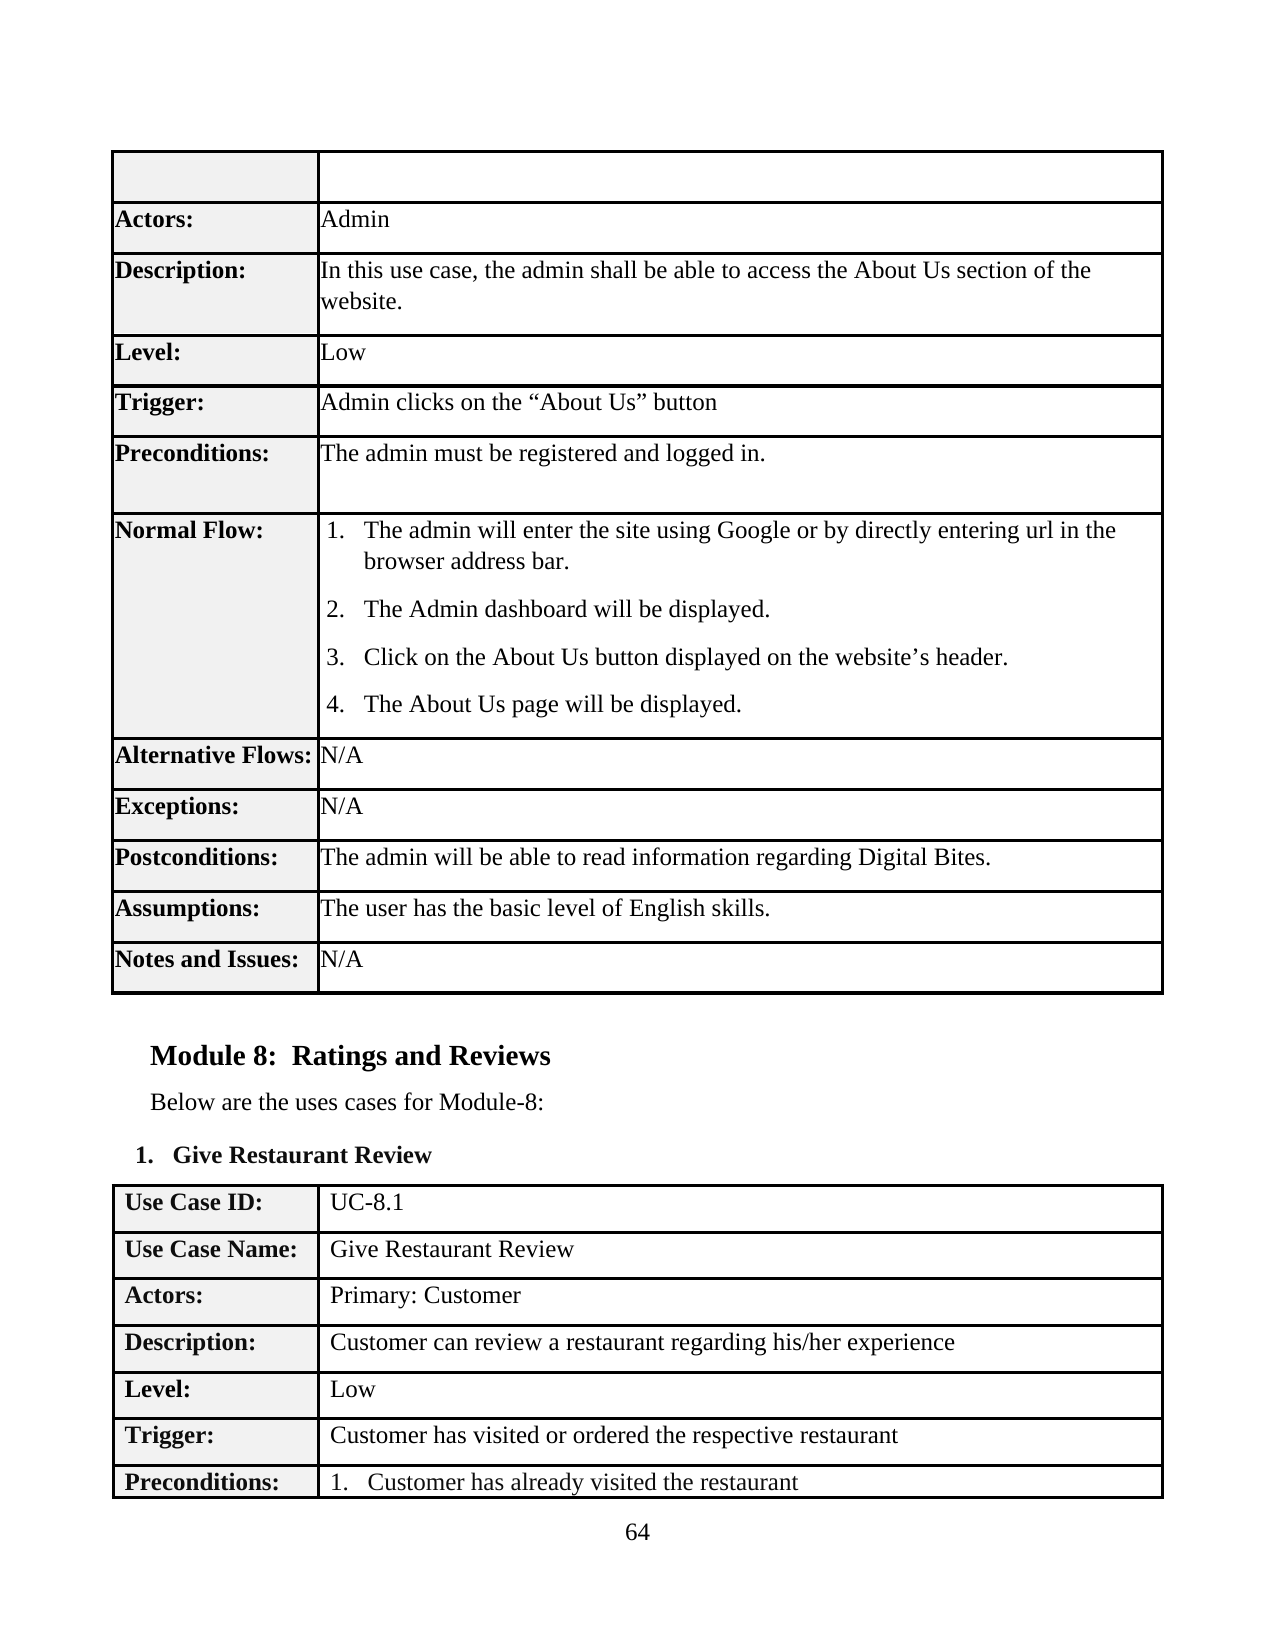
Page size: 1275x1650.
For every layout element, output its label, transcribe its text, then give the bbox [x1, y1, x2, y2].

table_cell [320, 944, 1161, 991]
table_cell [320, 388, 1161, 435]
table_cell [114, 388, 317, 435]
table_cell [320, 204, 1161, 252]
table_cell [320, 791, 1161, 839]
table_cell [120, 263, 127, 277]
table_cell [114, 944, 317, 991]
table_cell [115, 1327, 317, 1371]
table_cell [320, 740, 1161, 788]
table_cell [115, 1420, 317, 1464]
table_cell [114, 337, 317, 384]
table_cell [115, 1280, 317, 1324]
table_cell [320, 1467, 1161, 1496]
text Module 8: Ratings and Reviews [150, 1038, 1125, 1072]
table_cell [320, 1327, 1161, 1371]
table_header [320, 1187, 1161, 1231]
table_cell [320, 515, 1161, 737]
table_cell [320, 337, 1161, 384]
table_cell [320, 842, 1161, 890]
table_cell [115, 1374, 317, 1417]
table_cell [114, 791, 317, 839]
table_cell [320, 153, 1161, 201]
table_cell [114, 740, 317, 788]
text Below are the uses cases for Module-8: [150, 1087, 1125, 1115]
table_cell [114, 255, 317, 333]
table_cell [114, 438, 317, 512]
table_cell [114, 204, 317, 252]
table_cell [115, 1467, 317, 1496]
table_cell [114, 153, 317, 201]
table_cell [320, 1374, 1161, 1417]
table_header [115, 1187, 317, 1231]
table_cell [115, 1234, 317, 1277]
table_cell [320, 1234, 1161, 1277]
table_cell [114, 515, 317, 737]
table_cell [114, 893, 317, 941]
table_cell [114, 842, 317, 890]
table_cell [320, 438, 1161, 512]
list Give Restaurant Review [135, 1140, 1125, 1169]
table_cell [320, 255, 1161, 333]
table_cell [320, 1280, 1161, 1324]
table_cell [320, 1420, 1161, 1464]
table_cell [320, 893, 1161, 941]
